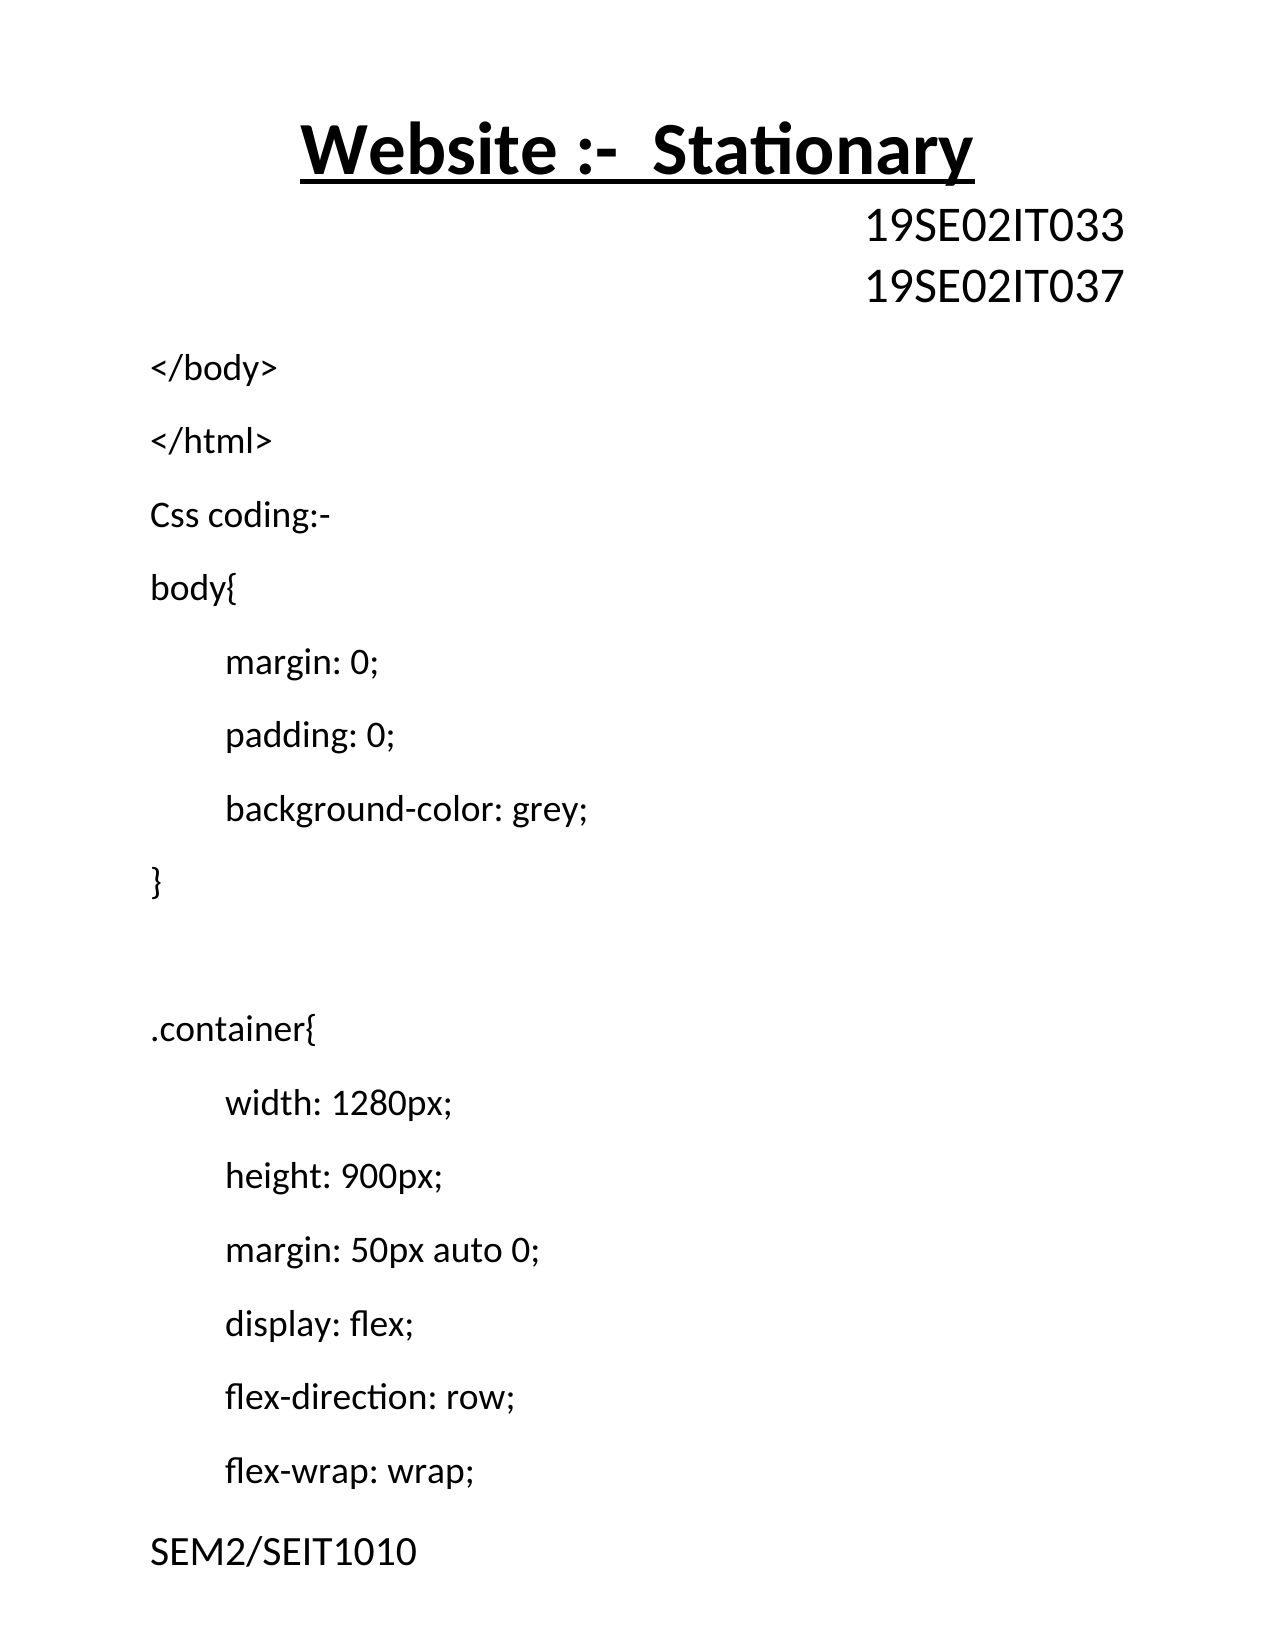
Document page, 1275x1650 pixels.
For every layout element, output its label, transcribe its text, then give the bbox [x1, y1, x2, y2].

text Css coding:- [150, 491, 1125, 536]
text width: 1280px; [150, 1079, 1125, 1125]
text </body> [150, 343, 1125, 389]
text margin: 50px auto 0; [150, 1226, 1125, 1272]
text background-color: grey; [150, 785, 1125, 831]
text } [150, 858, 1125, 904]
text .container{ [150, 1005, 1125, 1051]
text margin: 0; [150, 638, 1125, 683]
text height: 900px; [150, 1152, 1125, 1198]
text flex-wrap: wrap; [150, 1447, 1125, 1492]
text flex-direction: row; [150, 1373, 1125, 1419]
text display: flex; [150, 1299, 1125, 1345]
text padding: 0; [150, 711, 1125, 757]
text </html> [150, 417, 1125, 463]
text body{ [150, 564, 1125, 610]
